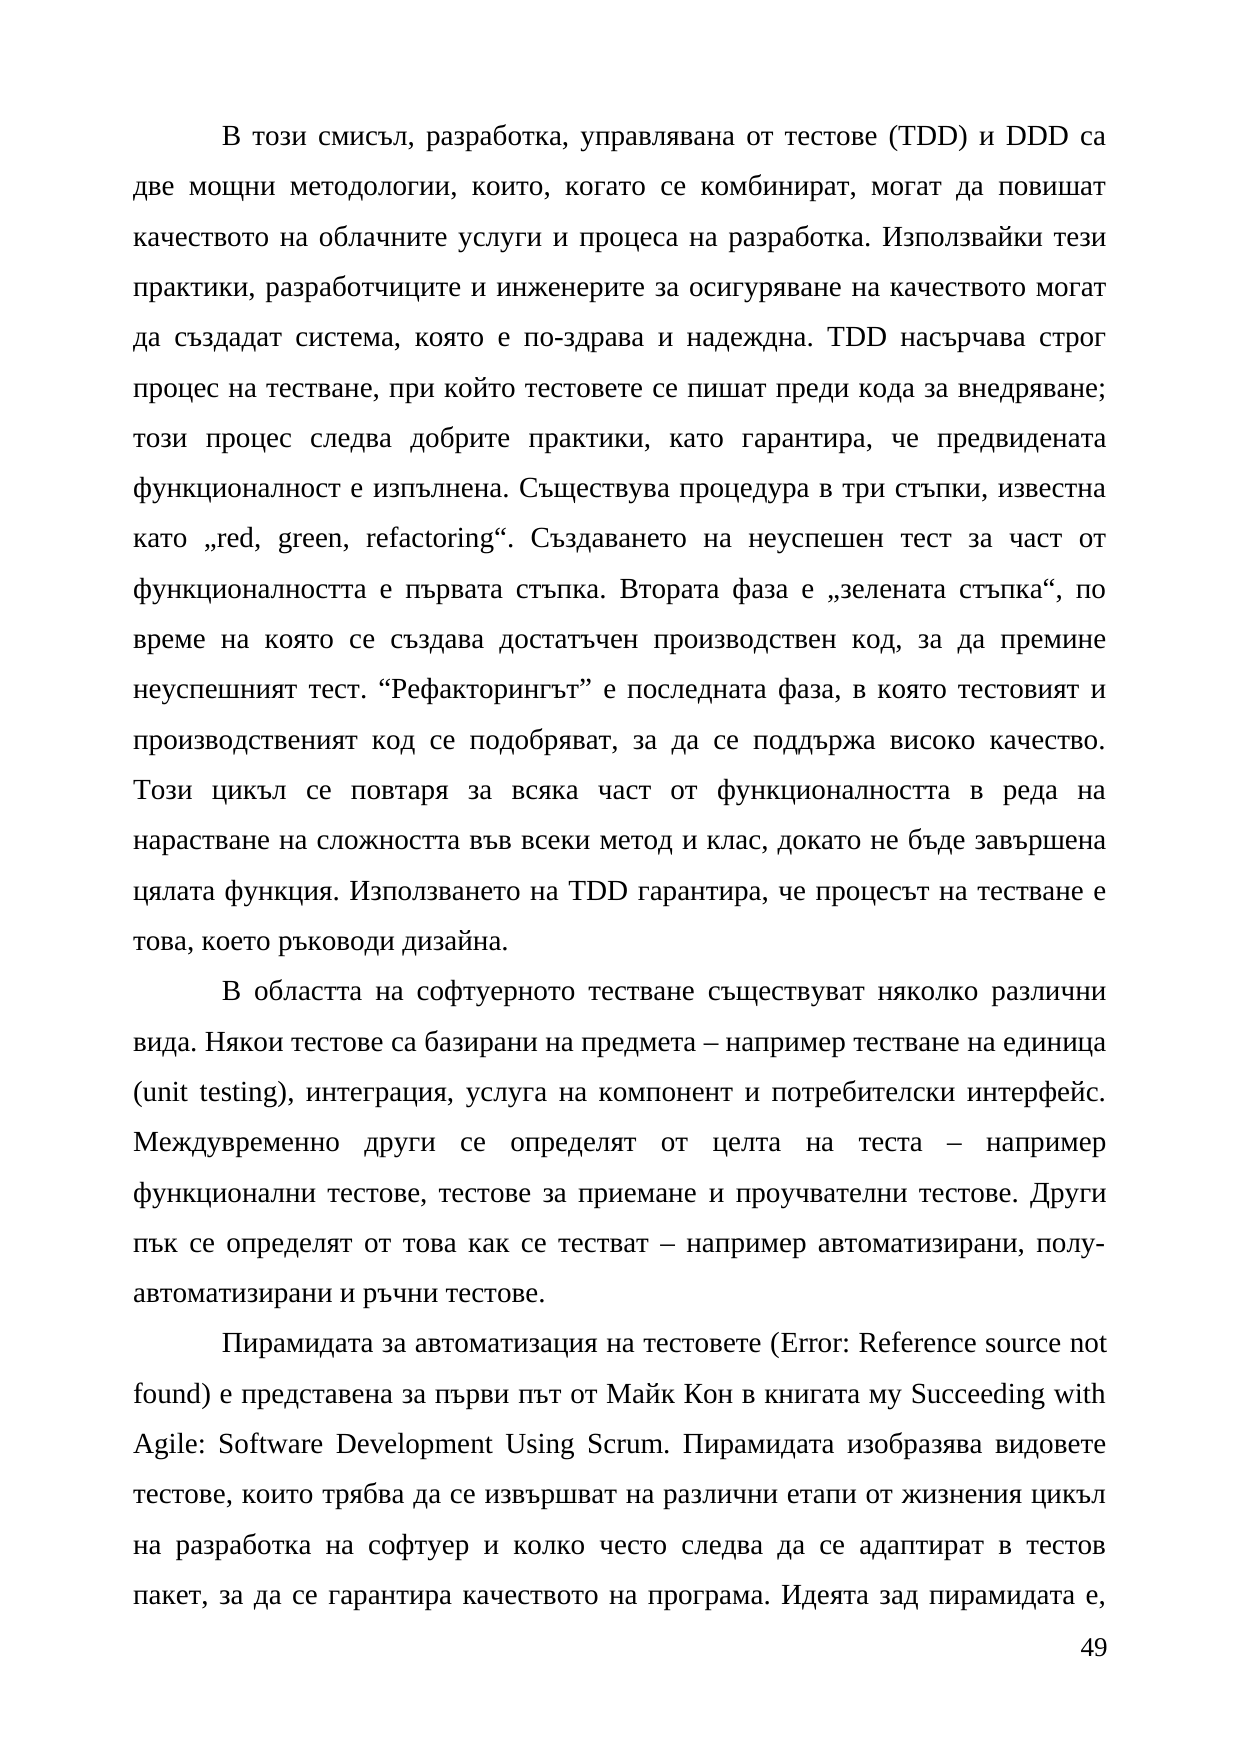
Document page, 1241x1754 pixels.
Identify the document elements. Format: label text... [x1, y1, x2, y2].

text В областта на софтуерното тестване съществуват няколко различни вида. Някои тестове са базирани на предмета – например тестване на единица (unit testing), интеграция, услуга на компонент и потребителски интерфейс. Междувременно други се определят от целта на теста – например функционални тестове, тестове за приемане и проучвателни тестове. Други пък се определят от това как се тестват – например автоматизирани, полу-автоматизирани и ръчни тестове. [133, 973, 1107, 1309]
text В този смисъл, разработка, управлявана от тестове (TDD) и DDD са две мощни методологии, които, когато се комбинират, могат да повишат качеството на облачните услуги и процеса на разработка. Използвайки тези практики, разработчиците и инженерите за осигуряване на качеството могат да създадат система, която е по-здрава и надеждна. TDD насърчава строг процес на тестване, при който тестовете се пишат преди кода за внедряване; този процес следва добрите практики, като гарантира, че предвидената функционалност е изпълнена. Съществува процедура в три стъпки, известна като „red, green, refactoring“. Създаването на неуспешен тест за част от функционалността е първата стъпка. Втората фаза е „зелената стъпка“, по време на която се създава достатъчен производствен код, за да премине неуспешният тест. “Рефакторингът” е последната фаза, в която тестовият и производственият код се подобряват, за да се поддържа високо качество. Този цикъл се повтаря за всяка част от функционалността в реда на нарастване на сложността във всеки метод и клас, докато не бъде завършена цялата функция. Използването на TDD гарантира, че процесът на тестване е това, което ръководи дизайна. [133, 118, 1107, 957]
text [133, 1326, 1107, 1611]
